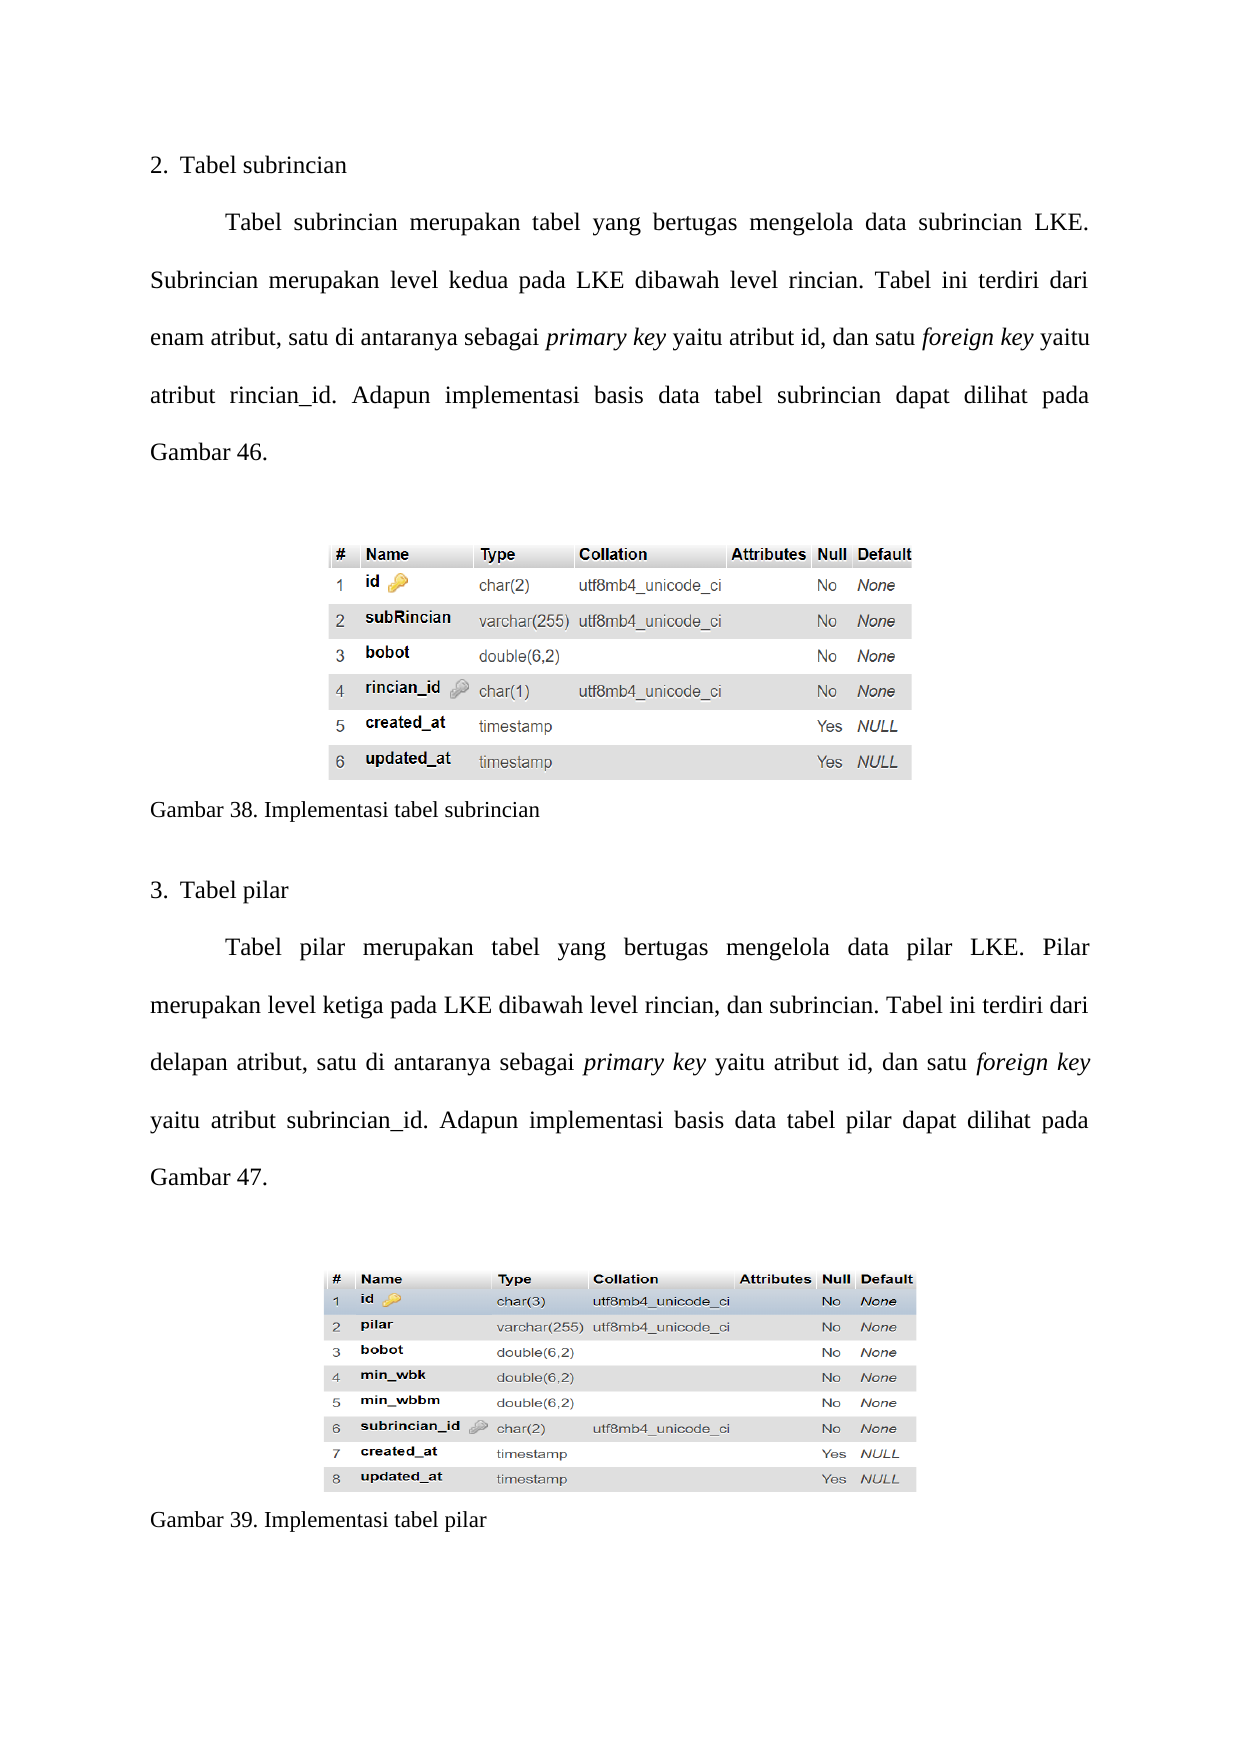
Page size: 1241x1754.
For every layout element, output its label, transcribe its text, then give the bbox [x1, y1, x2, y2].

text Tabel subrincian merupakan tabel yang bertugas mengelola data subrincian LKE. Subrincian merupakan level kedua pada LKE dibawah level rincian. Tabel ini terdiri dari enam atribut, satu di antaranya sebagai primary key yaitu atribut id, dan satu foreign key yaitu atribut rincian_id. Adapun implementasi basis data tabel subrincian dapat dilihat pada Gambar 46. [150, 207, 1090, 466]
list Tabel pilar [150, 875, 1090, 903]
picture [323, 1269, 917, 1492]
picture [328, 545, 912, 782]
list Tabel subrincian [150, 150, 1090, 179]
text Tabel pilar merupakan tabel yang bertugas mengelola data pilar LKE. Pilar merupakan level ketiga pada LKE dibawah level rincian, dan subrincian. Tabel ini terdiri dari delapan atribut, satu di antaranya sebagai primary key yaitu atribut id, dan satu foreign key yaitu atribut subrincian_id. Adapun implementasi basis data tabel pilar dapat dilihat pada Gambar 47. [150, 932, 1090, 1191]
